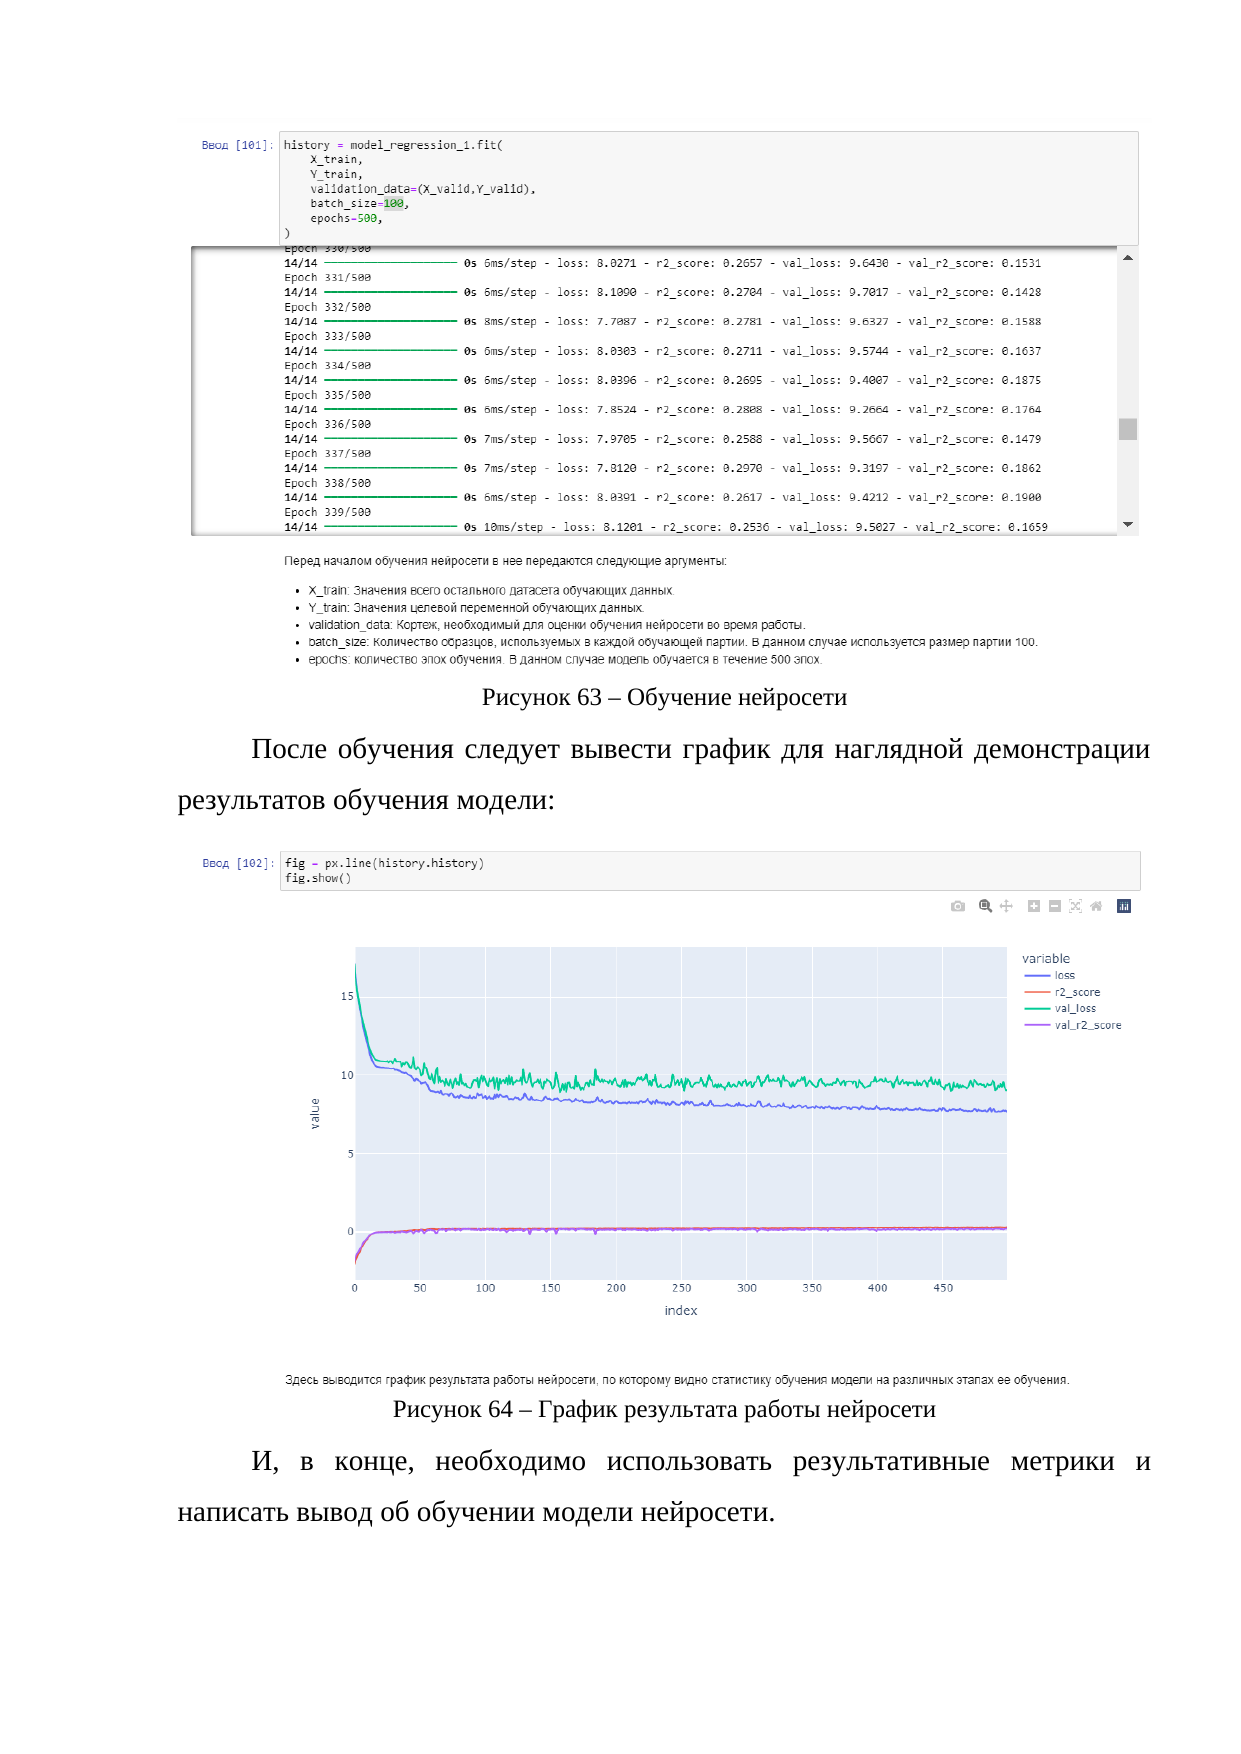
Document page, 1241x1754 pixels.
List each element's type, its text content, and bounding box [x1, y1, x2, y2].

text Рисунок 63 – Обучение нейросети [177, 682, 1152, 711]
text После обучения следует вывести график для наглядной демонстрации результатов обучения модели: [177, 732, 1152, 816]
text Рисунок 64 – График результата работы нейросети [177, 1394, 1152, 1423]
picture [177, 118, 1152, 682]
text И, в конце, необходимо использовать результативные метрики и написать вывод об обучении модели нейросети. [177, 1443, 1152, 1527]
picture [177, 832, 1152, 1394]
